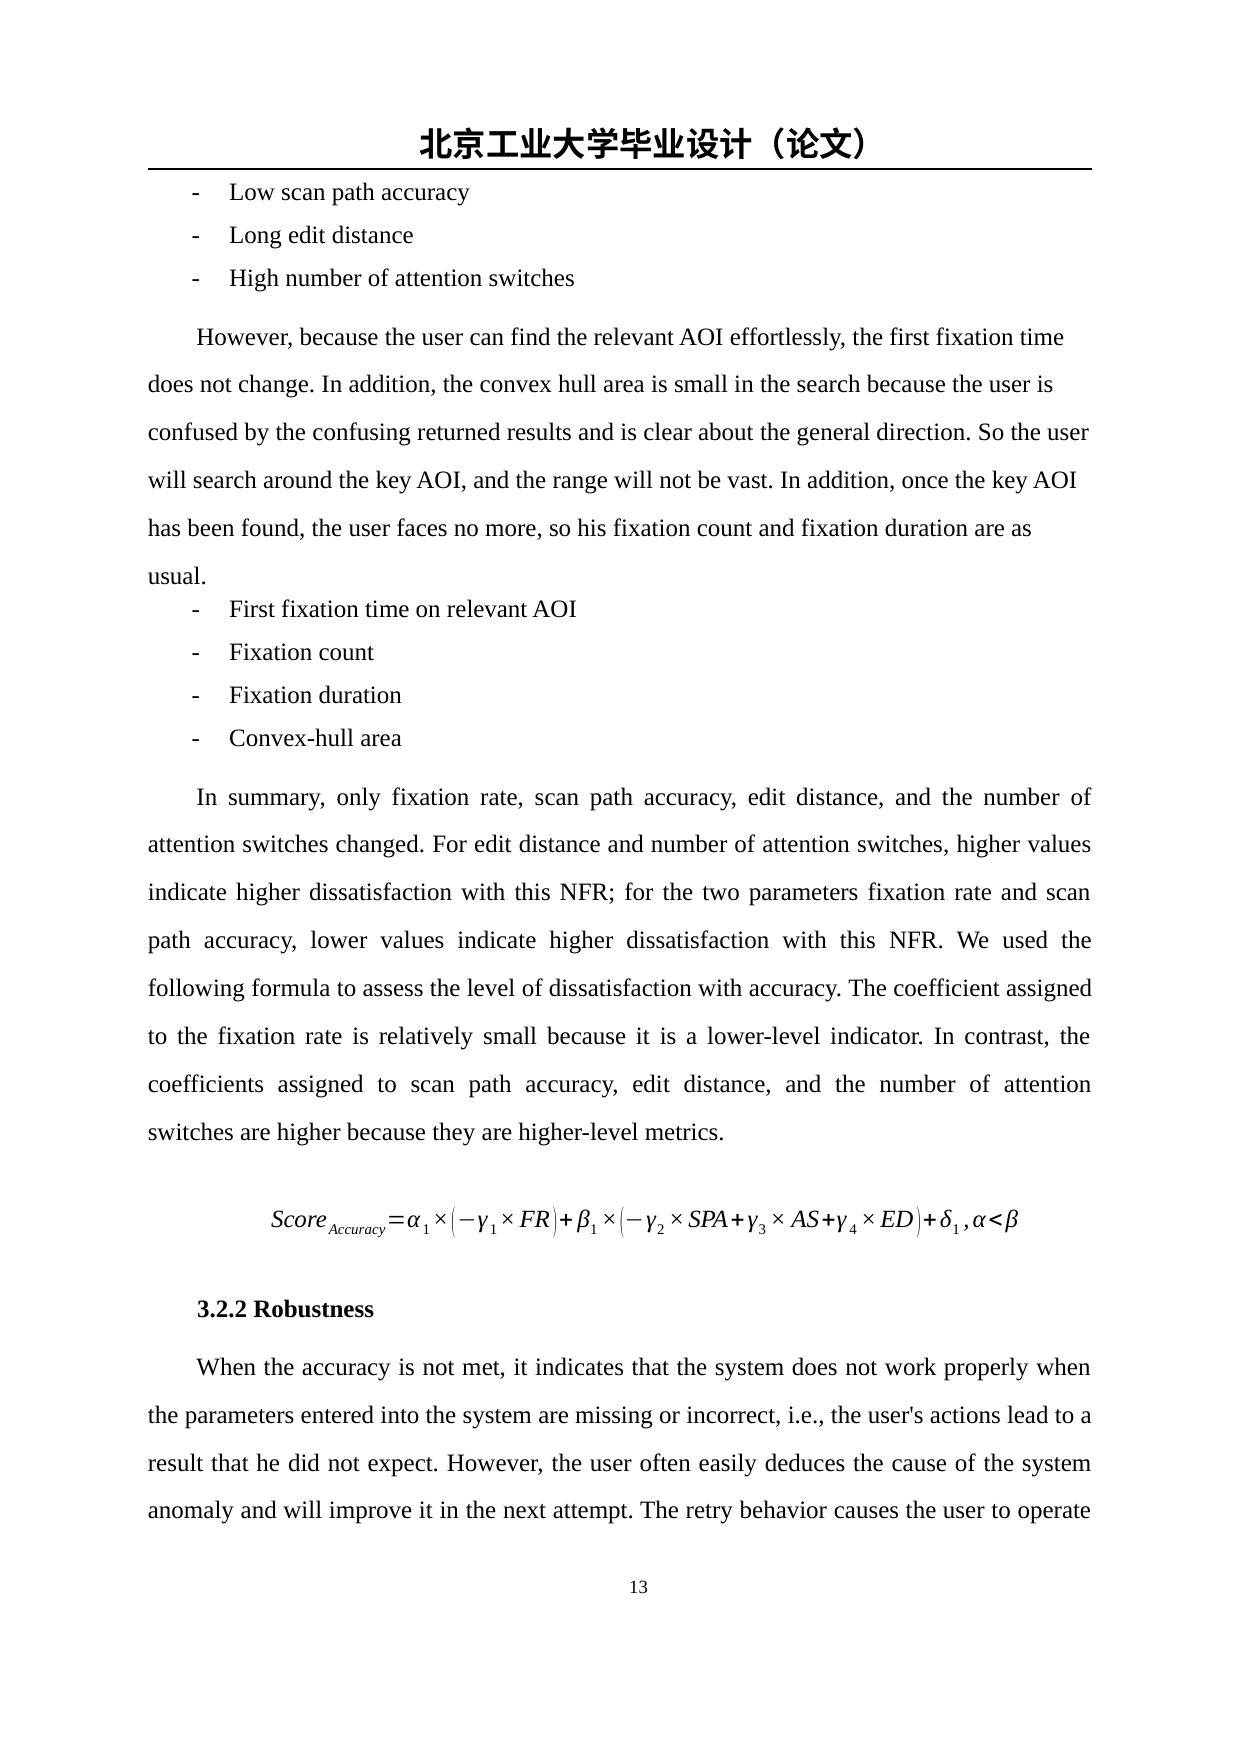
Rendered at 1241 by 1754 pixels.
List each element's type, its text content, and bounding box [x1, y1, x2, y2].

list Long edit distance [191, 220, 1092, 249]
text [148, 1337, 1092, 1528]
text However, because the user can find the relevant AOI effortlessly, the first fixation time does not change. In addition, the convex hull area is small in the search because the user is confused by the confusing returned results and is clear about the general direction. So the user will search around the key AOI, and the range will not be vast. In addition, once the key AOI has been found, the user faces no more, so his fixation count and fixation duration are as usual. [148, 307, 1092, 594]
list First fixation time on relevant AOI [191, 594, 1092, 623]
text In summary, only fixation rate, scan path accuracy, edit distance, and the number of attention switches changed. For edit distance and number of attention switches, higher values indicate higher dissatisfaction with this NFR; for the two parameters fixation rate and scan path accuracy, lower values indicate higher dissatisfaction with this NFR. We used the following formula to assess the level of dissatisfaction with accuracy. The coefficient assigned to the fixation rate is relatively small because it is a lower-level indicator. In contrast, the coefficients assigned to scan path accuracy, edit distance, and the number of attention switches are higher because they are higher-level metrics. [148, 767, 1092, 1150]
list High number of attention switches [191, 263, 1092, 292]
list Fixation duration [191, 680, 1092, 709]
list Low scan path accuracy [191, 177, 1092, 206]
subtitle 3.2.2 Robustness [148, 1294, 1092, 1322]
list Fixation count [191, 637, 1092, 666]
list Convex-hull area [191, 723, 1092, 752]
